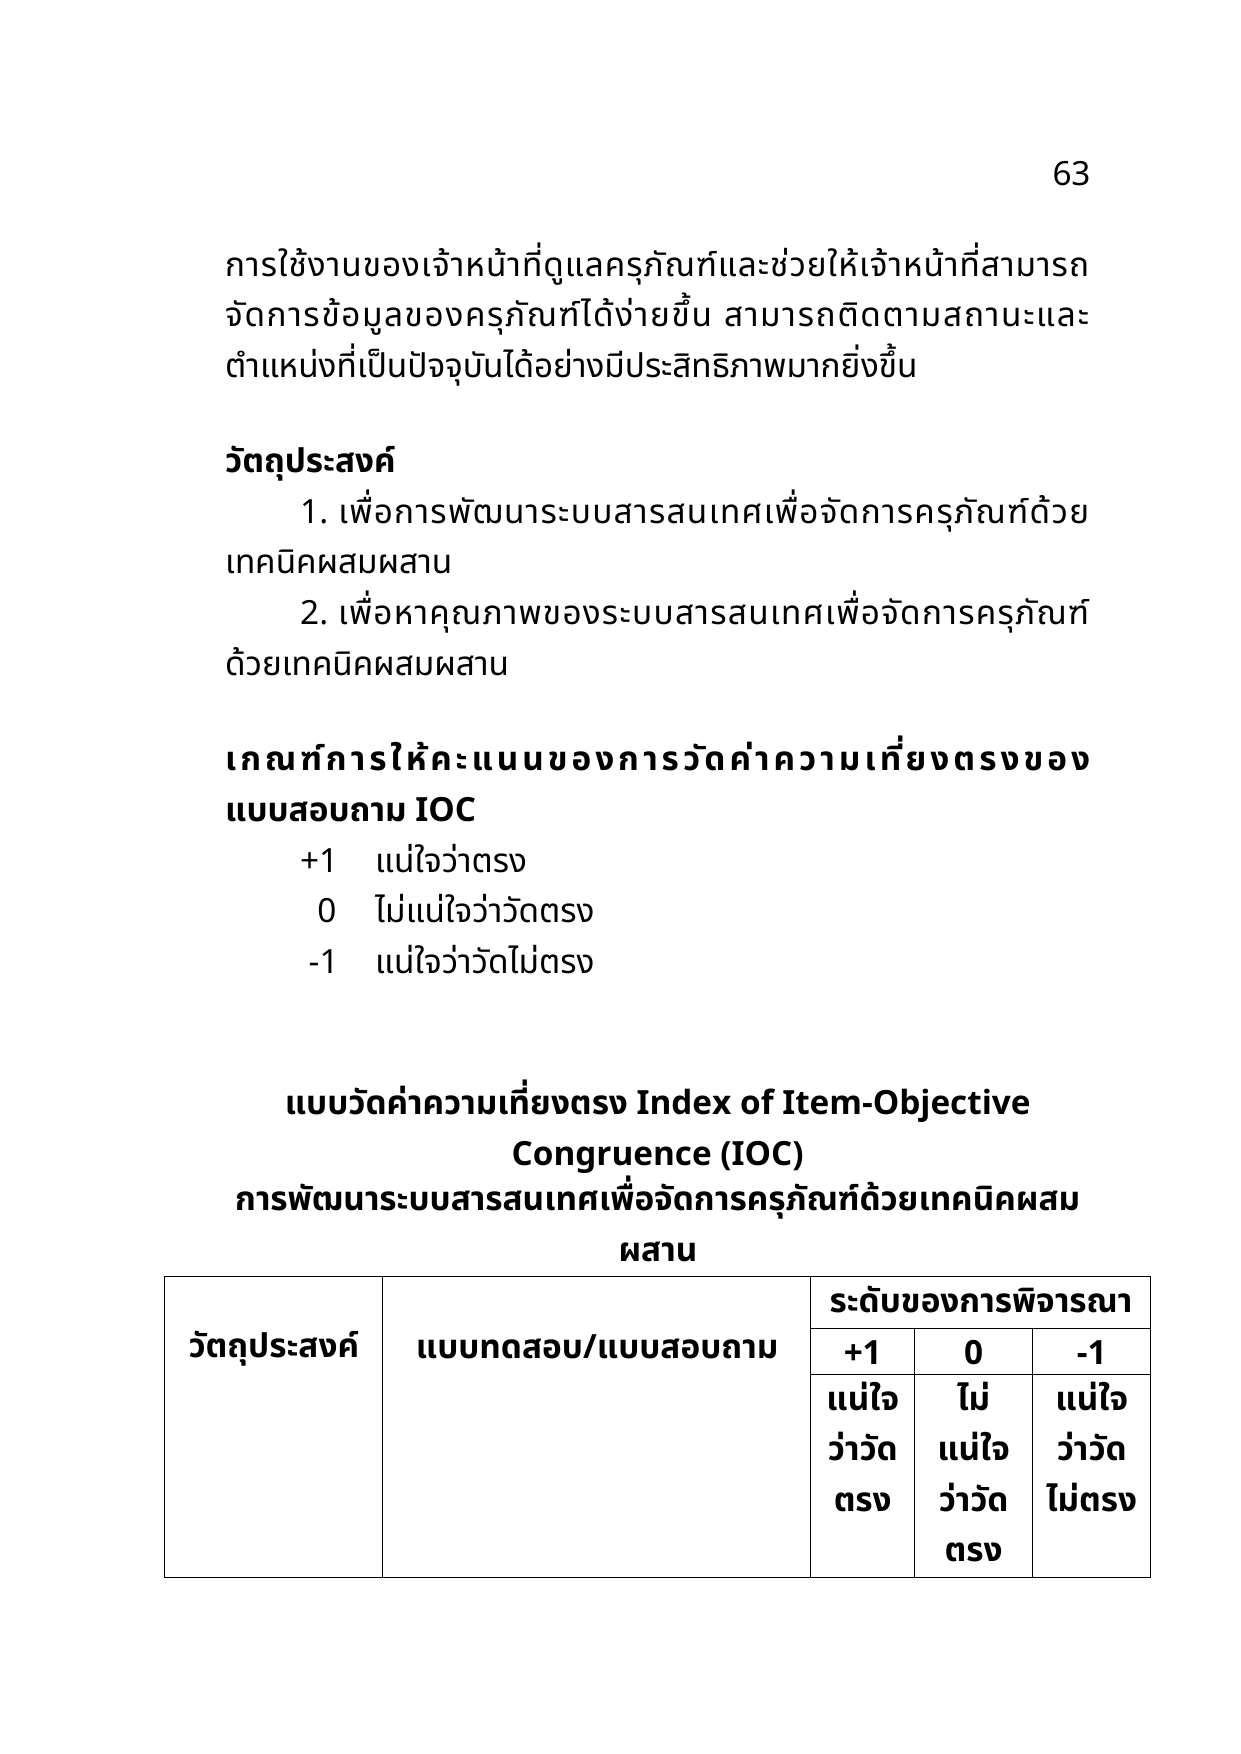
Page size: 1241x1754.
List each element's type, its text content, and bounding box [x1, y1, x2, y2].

table_cell ไม่แน่ใจว่าวัดตรง [915, 1375, 1032, 1577]
table_cell แน่ใจว่าวัดไม่ตรง [1033, 1375, 1150, 1577]
text แบบวัดค่าความเที่ยงตรง Index of Item-Objective Congruence (IOC) การพัฒนาระบบสารสนเทศเพื่อจัดการครุภัณฑ์ด้วยเทคนิคผสมผสาน [225, 1079, 1090, 1276]
table_cell 0 [915, 1329, 1032, 1374]
table_header วัตถุประสงค์ [165, 1277, 382, 1577]
table_cell +1 [811, 1329, 914, 1374]
table_cell -1 [1033, 1329, 1150, 1374]
table_header ระดับของการพิจารณา [811, 1277, 1150, 1327]
text วัตถุประสงค์ [225, 437, 1090, 488]
text 2. เพื่อหาคุณภาพของระบบสารสนเทศเพื่อจัดการครุภัณฑ์ด้วยเทคนิคผสมผสาน [225, 589, 1090, 690]
text 0 ไม่แน่ใจว่าวัดตรง [225, 887, 1090, 938]
table_cell แน่ใจว่าวัดตรง [811, 1375, 914, 1577]
text +1 แน่ใจว่าตรง [225, 836, 1090, 887]
text เกณฑ์การให้คะแนนของการวัดค่าความเที่ยงตรงของแบบสอบถาม IOC [225, 735, 1090, 836]
text -1 แน่ใจว่าวัดไม่ตรง [300, 938, 1090, 988]
text 1. เพื่อการพัฒนาระบบสารสนเทศเพื่อจัดการครุภัณฑ์ด้วยเทคนิคผสมผสาน [225, 488, 1090, 589]
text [225, 241, 1090, 392]
table_header แบบทดสอบ/แบบสอบถาม [383, 1277, 810, 1577]
